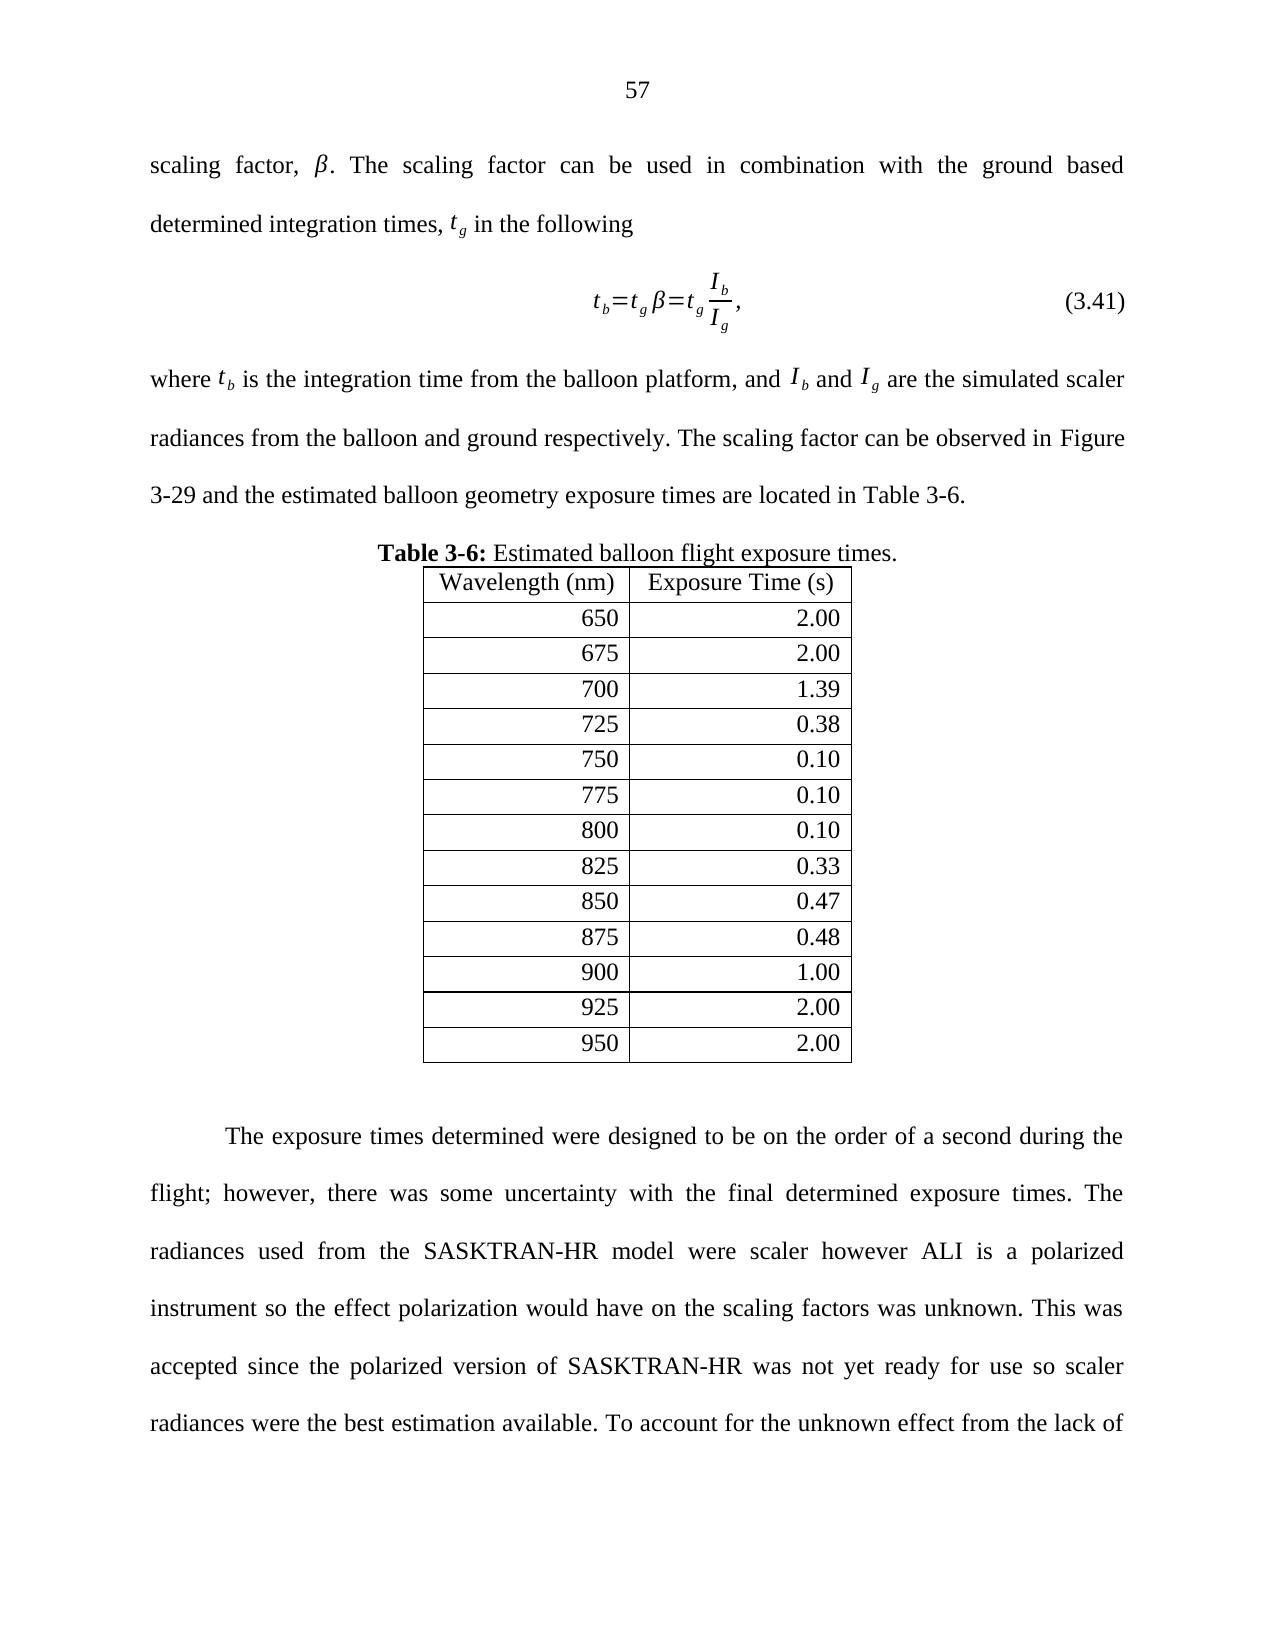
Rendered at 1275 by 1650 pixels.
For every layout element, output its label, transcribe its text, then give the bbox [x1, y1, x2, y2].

table_cell 650 [424, 603, 629, 637]
table_cell 800 [424, 815, 629, 850]
table_cell 0.10 [630, 780, 851, 814]
table_cell 0.38 [630, 709, 851, 743]
table_cell 0.33 [630, 851, 851, 885]
table_cell 2.00 [630, 603, 851, 637]
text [150, 150, 1125, 239]
table_cell 675 [424, 638, 629, 673]
table_cell 775 [424, 780, 629, 814]
table_cell 850 [424, 886, 629, 921]
table_cell 1.00 [630, 957, 851, 991]
table_cell 700 [424, 674, 629, 708]
table_cell 1.39 [630, 674, 851, 708]
table_cell 2.00 [630, 1028, 851, 1062]
table_cell 0.10 [630, 745, 851, 779]
table_cell 825 [424, 851, 629, 885]
table_header (3.41) [1006, 268, 1136, 363]
table_cell 2.00 [630, 993, 851, 1027]
table_cell 0.10 [630, 815, 851, 850]
table_header Exposure Time (s) [630, 568, 851, 602]
table_cell 900 [424, 957, 629, 991]
table_header Wavelength (nm) [424, 568, 629, 602]
table_cell 2.00 [630, 638, 851, 673]
table_cell 0.47 [630, 886, 851, 921]
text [150, 1121, 1125, 1437]
table_cell 725 [424, 709, 629, 743]
text Table 3-6: Estimated balloon flight exposure times. [150, 538, 1125, 566]
text where is the integration time from the balloon platform, and and are the simulated scaler radiances from the balloon and ground respectively. The scaling factor can be observed in Figure 3-29 and the estimated balloon geometry exposure times are located in Table 3-6. [150, 363, 1125, 509]
table_cell 0.48 [630, 922, 851, 956]
table_cell 875 [424, 922, 629, 956]
table_cell 950 [424, 1028, 629, 1062]
table_header [298, 268, 1006, 363]
table_cell 750 [424, 745, 629, 779]
table_cell 925 [424, 993, 629, 1027]
